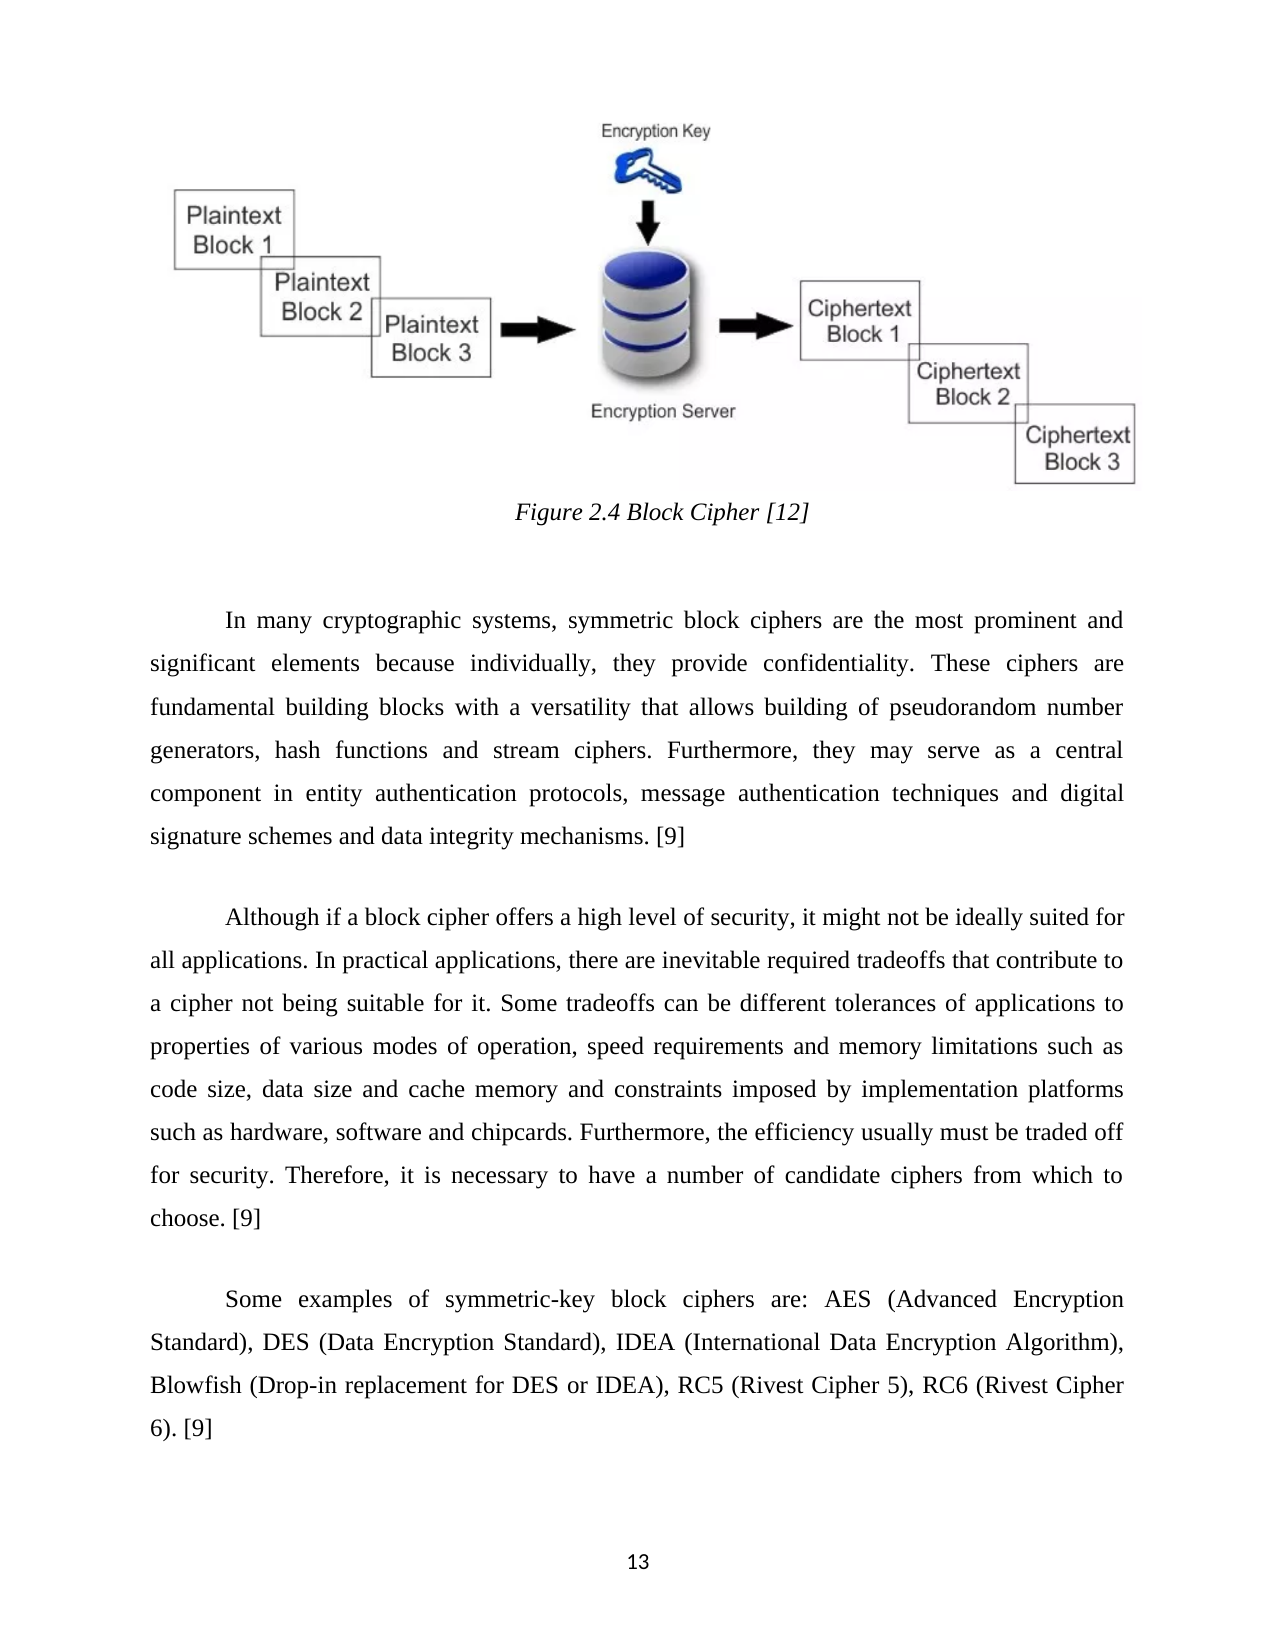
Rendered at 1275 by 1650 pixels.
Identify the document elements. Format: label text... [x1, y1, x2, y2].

text Some examples of symmetric-key block ciphers are: AES (Advanced Encryption Standard), DES (Data Encryption Standard), IDEA (International Data Encryption Algorithm), Blowfish (Drop-in replacement for DES or IDEA), RC5 (Rivest Cipher 5), RC6 (Rivest Cipher 6). [9] [150, 1284, 1125, 1442]
picture [167, 115, 1143, 491]
text In many cryptographic systems, symmetric block ciphers are the most prominent and significant elements because individually, they provide confidentiality. These ciphers are fundamental building blocks with a versatility that allows building of pseudorandom number generators, hash functions and stream ciphers. Furthermore, they may serve as a central component in entity authentication protocols, message authentication techniques and digital signature schemes and data integrity mechanisms. [9] [150, 605, 1125, 850]
text Although if a block cipher offers a high level of security, it might not be ideally suited for all applications. In practical applications, there are inevitable required tradeoffs that contribute to a cipher not being suitable for it. Some tradeoffs can be different tolerances of applications to properties of various modes of operation, speed requirements and memory limitations such as code size, data size and cache memory and constraints imposed by implementation platforms such as hardware, software and chipcards. Furthermore, the efficiency usually must be traded off for security. Therefore, it is necessary to have a number of candidate ciphers from which to choose. [9] [150, 902, 1125, 1232]
